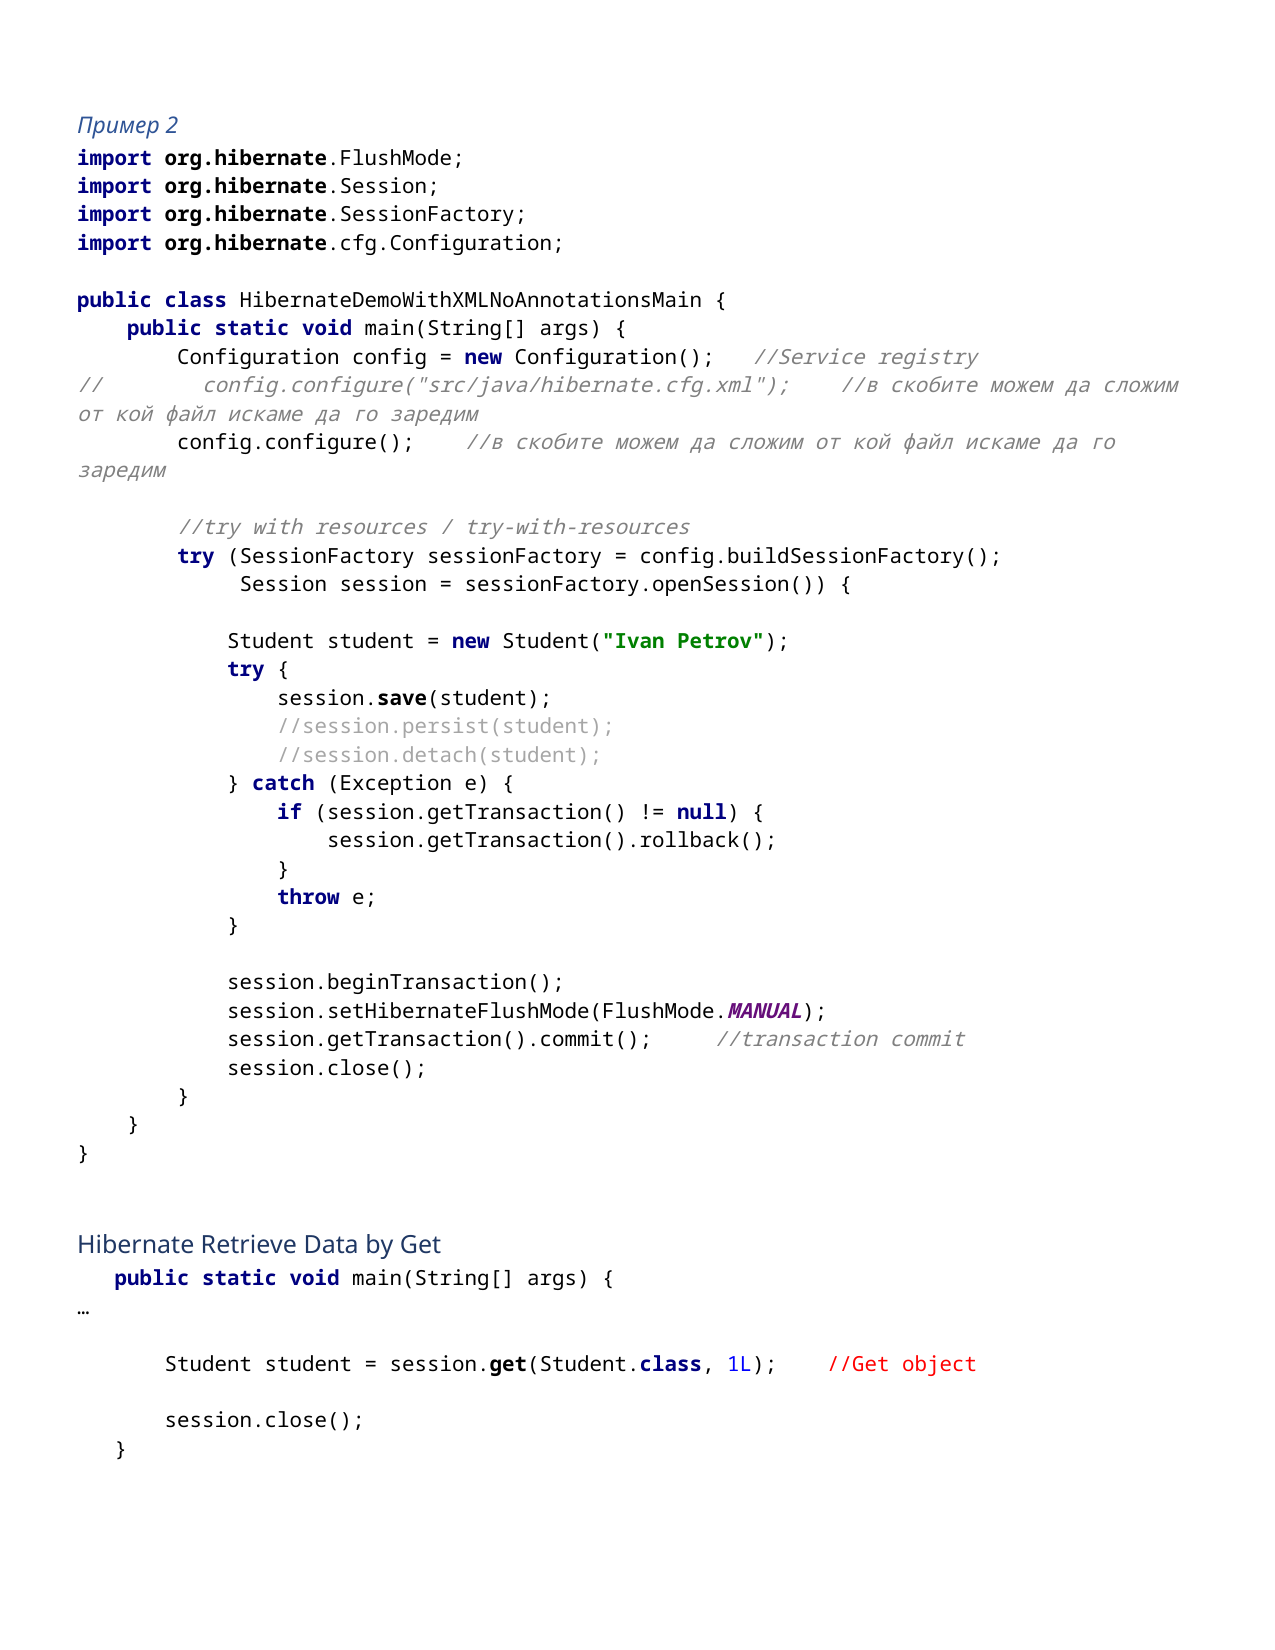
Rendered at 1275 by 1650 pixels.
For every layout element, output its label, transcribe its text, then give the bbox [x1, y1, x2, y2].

subtitle Пример 2 [77, 109, 1198, 140]
text import org.hibernate.FlushMode; import org.hibernate.Session; import org.hibernate.SessionFactory; import org.hibernate.cfg.Configuration; public class HibernateDemoWithXMLNoAnnotationsMain { public static void main(String[] args) { Configuration config = new Configuration(); //Service registry // config.configure("src/java/hibernate.cfg.xml"); //в скобите можем да сложим от кой файл искаме да го заредим config.configure(); //в скобите можем да сложим от кой файл искаме да го заредим //try with resources / try-with-resources try (SessionFactory sessionFactory = config.buildSessionFactory(); Session session = sessionFactory.openSession()) { Student student = new Student("Ivan Petrov"); try { session.save(student); //session.persist(student); //session.detach(student); } catch (Exception e) { if (session.getTransaction() != null) { session.getTransaction().rollback(); } throw e; } session.beginTransaction(); session.setHibernateFlushMode(FlushMode.MANUAL); session.getTransaction().commit(); //transaction commit session.close(); } } } [77, 143, 1198, 1166]
subtitle Hibernate Retrieve Data by Get [77, 1227, 1198, 1261]
text public static void main(String[] args) { … Student student = session.get(Student.class, 1L); //Get object session.close(); } [77, 1263, 1198, 1462]
